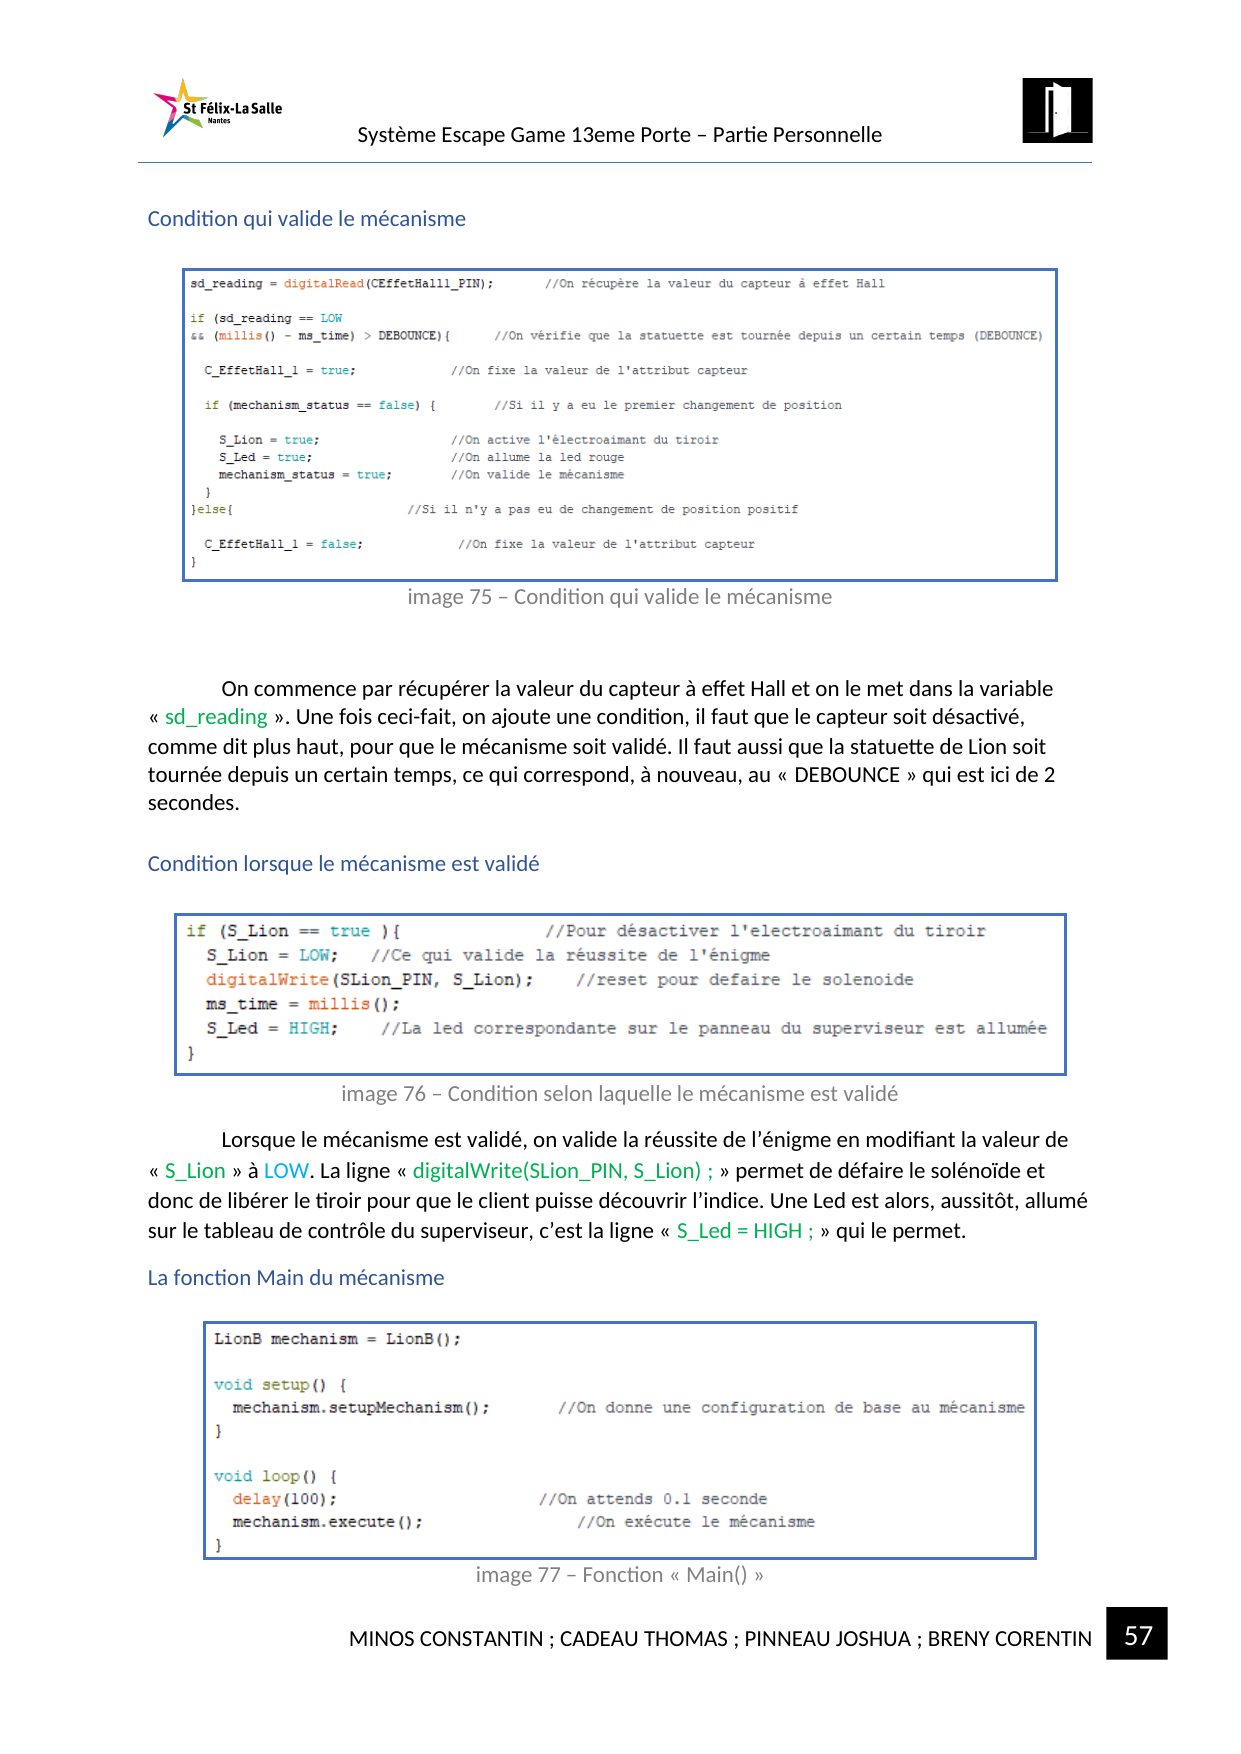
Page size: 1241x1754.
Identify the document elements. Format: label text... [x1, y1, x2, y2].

picture [185, 271, 1055, 579]
text Lorsque le mécanisme est validé, on valide la réussite de l’énigme en modifiant la valeur de « S_Lion » à LOW. La ligne « digitalWrite(SLion_PIN, S_Lion) ; » permet de défaire le solénoïde et donc de libérer le tiroir pour que le client puisse découvrir l’indice. Une Led est alors, aussitôt, allumé sur le tableau de contrôle du superviseur, c’est la ligne « S_Led = HIGH ; » qui le permet. [148, 1126, 1092, 1244]
subtitle La fonction Main du mécanisme [148, 1263, 1092, 1291]
picture [206, 1324, 1034, 1557]
picture [1022, 78, 1093, 143]
subtitle Condition qui valide le mécanisme [148, 204, 1092, 266]
picture [177, 916, 1064, 1073]
picture [147, 73, 290, 142]
subtitle Condition lorsque le mécanisme est validé [148, 849, 1092, 910]
text On commence par récupérer la valeur du capteur à effet Hall et on le met dans la variable « sd_reading ». Une fois ceci-fait, on ajoute une condition, il faut que le capteur soit désactivé, comme dit plus haut, pour que le mécanisme soit validé. Il faut aussi que la statuette de Lion soit tournée depuis un certain temps, ce qui correspond, à nouveau, au « DEBOUNCE » qui est ici de 2 secondes. [148, 674, 1092, 844]
